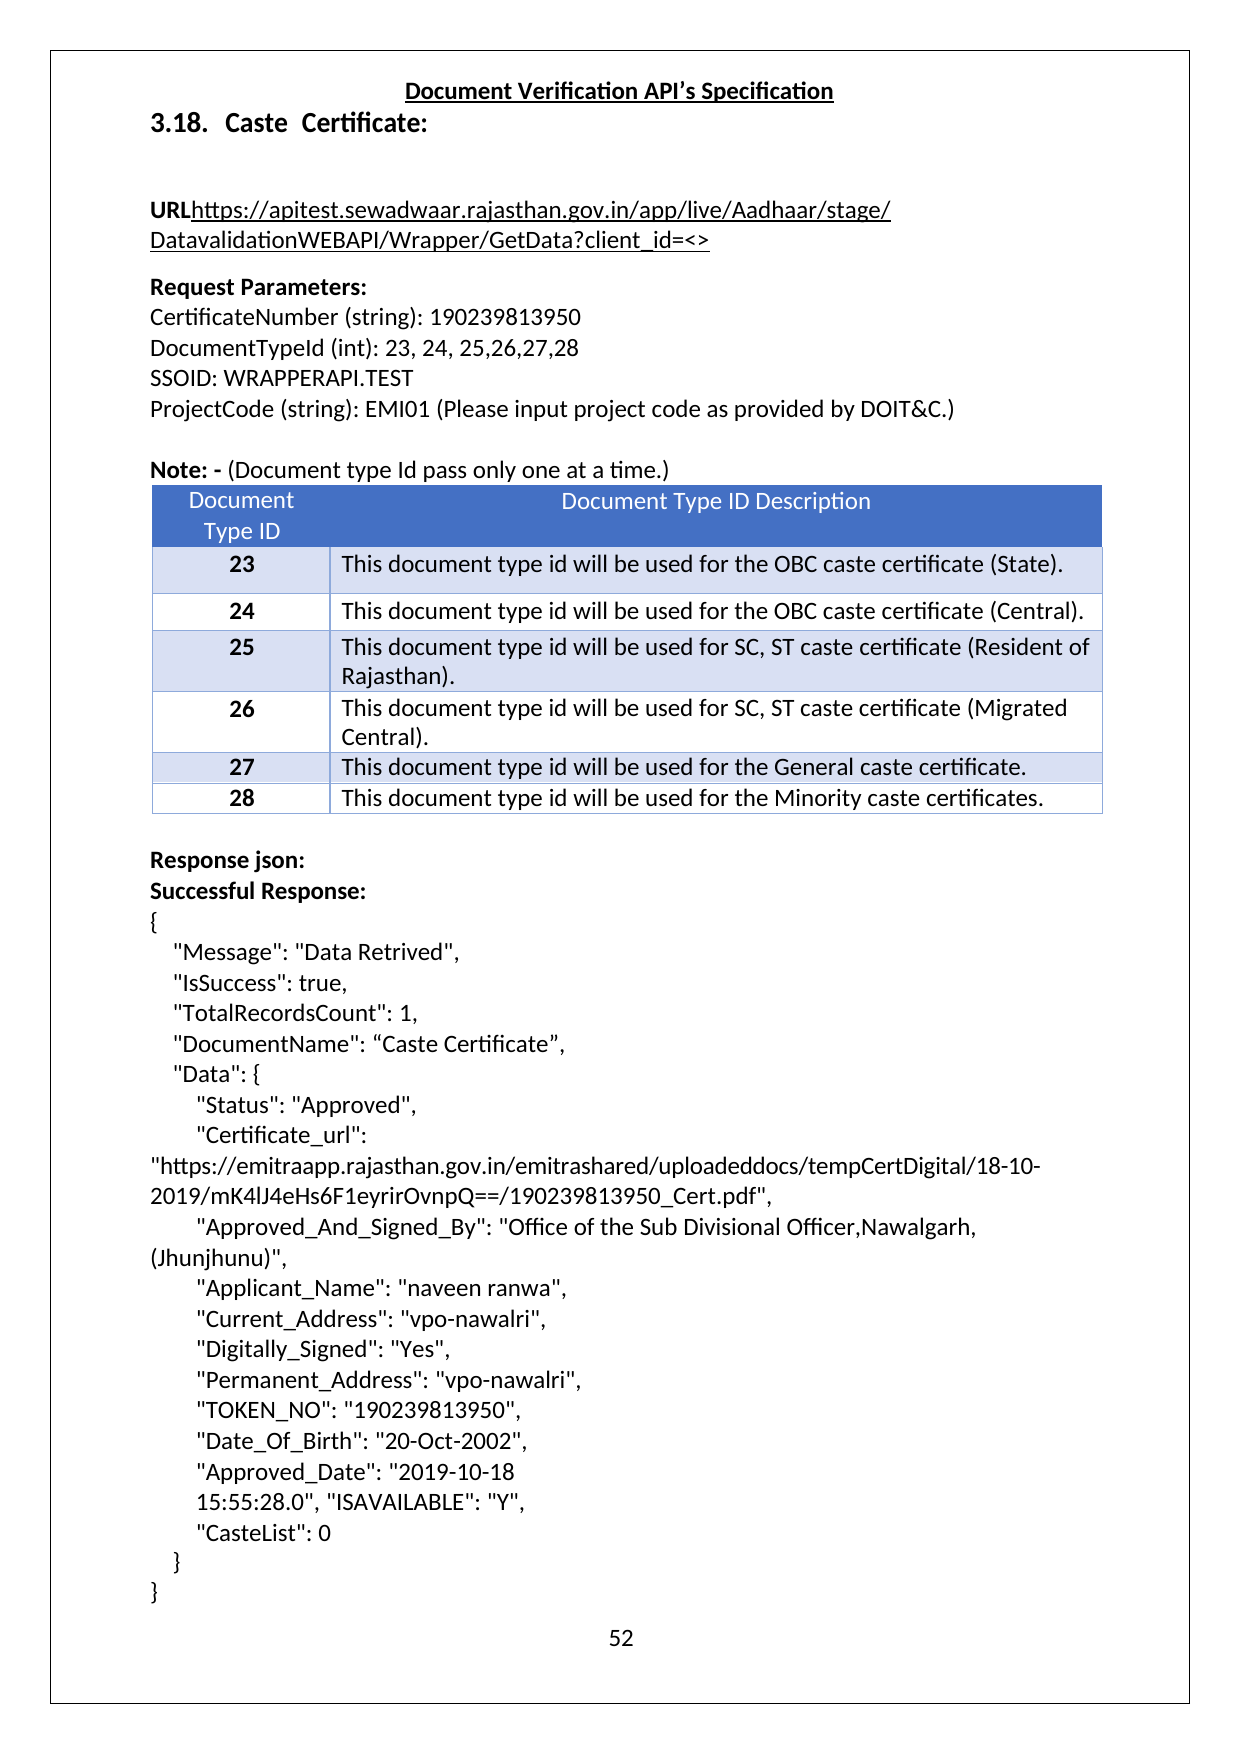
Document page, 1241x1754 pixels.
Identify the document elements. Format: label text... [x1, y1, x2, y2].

table_cell 26 [153, 692, 329, 752]
subtitle Caste Certificate: [150, 104, 1121, 140]
text } [150, 1576, 1121, 1606]
table_cell 23 [153, 547, 329, 593]
table_cell This document type id will be used for the OBC caste certificate (State). [331, 547, 1102, 593]
text "https://emitraapp.rajasthan.gov.in/emitrashared/uploadeddocs/tempCertDigital/18-10- 2019/mK4lJ4eHs6F1eyrirOvnpQ==/190239813950_Cert.pdf", [150, 1150, 1121, 1211]
text } [172, 1547, 1121, 1576]
text ProjectCode (string): EMI01 (Please input project code as provided by DOIT&C.) [150, 393, 1121, 424]
table_cell This document type id will be used for SC, ST caste certificate (Migrated Central). [331, 692, 1102, 752]
text "Date_Of_Birth": "20-Oct-2002", "Approved_Date": "2019-10-18 15:55:28.0", "ISAVAILABLE": "Y", [196, 1425, 645, 1517]
subtitle Response json: Successful Response: [150, 844, 398, 905]
text Note: - (Document type Id pass only one at a time.) [150, 454, 1121, 485]
table_cell This document type id will be used for the Minority caste certificates. [331, 784, 1102, 813]
text CertificateNumber (string): 190239813950 [150, 302, 1121, 332]
table_cell 28 [153, 784, 329, 813]
text "Message": "Data Retrived", "IsSuccess": true, "TotalRecordsCount": 1, [172, 936, 461, 1028]
text "CasteList": 0 [196, 1517, 1121, 1547]
table_header Document Type ID [152, 485, 330, 547]
table_cell 27 [153, 753, 329, 782]
table_cell 25 [153, 631, 329, 691]
text "DocumentName": “Caste Certificate”, "Data": { [172, 1028, 566, 1089]
subtitle Request Parameters: [150, 271, 1121, 302]
text "Approved_And_Signed_By": "Office of the Sub Divisional Officer,Nawalgarh,(Jhunjhunu)", [150, 1211, 1012, 1272]
table_cell This document type id will be used for the OBC caste certificate (Central). [331, 594, 1102, 629]
text URLhttps://apitest.sewadwaar.rajasthan.gov.in/app/live/Aadhaar/stage/DatavalidationWEBAPI/Wrapper/GetData?client_id=<> [150, 194, 1121, 255]
table_cell This document type id will be used for the General caste certificate. [331, 753, 1102, 782]
table_header Document Type ID Description [330, 485, 1102, 547]
table_cell This document type id will be used for SC, ST caste certificate (Resident of Rajasthan). [331, 631, 1102, 691]
text "Applicant_Name": "naveen ranwa", "Current_Address": "vpo-nawalri", "Digitally_Signed": "Yes", "Permanent_Address": "vpo-nawalri", "TOKEN_NO": "190239813950", [196, 1272, 582, 1425]
text { [150, 906, 1121, 936]
text DocumentTypeId (int): 23, 24, 25,26,27,28 SSOID: WRAPPERAPI.TEST [150, 332, 590, 393]
text "Status": "Approved", "Certificate_url": [196, 1089, 418, 1150]
table_cell 24 [153, 594, 329, 629]
